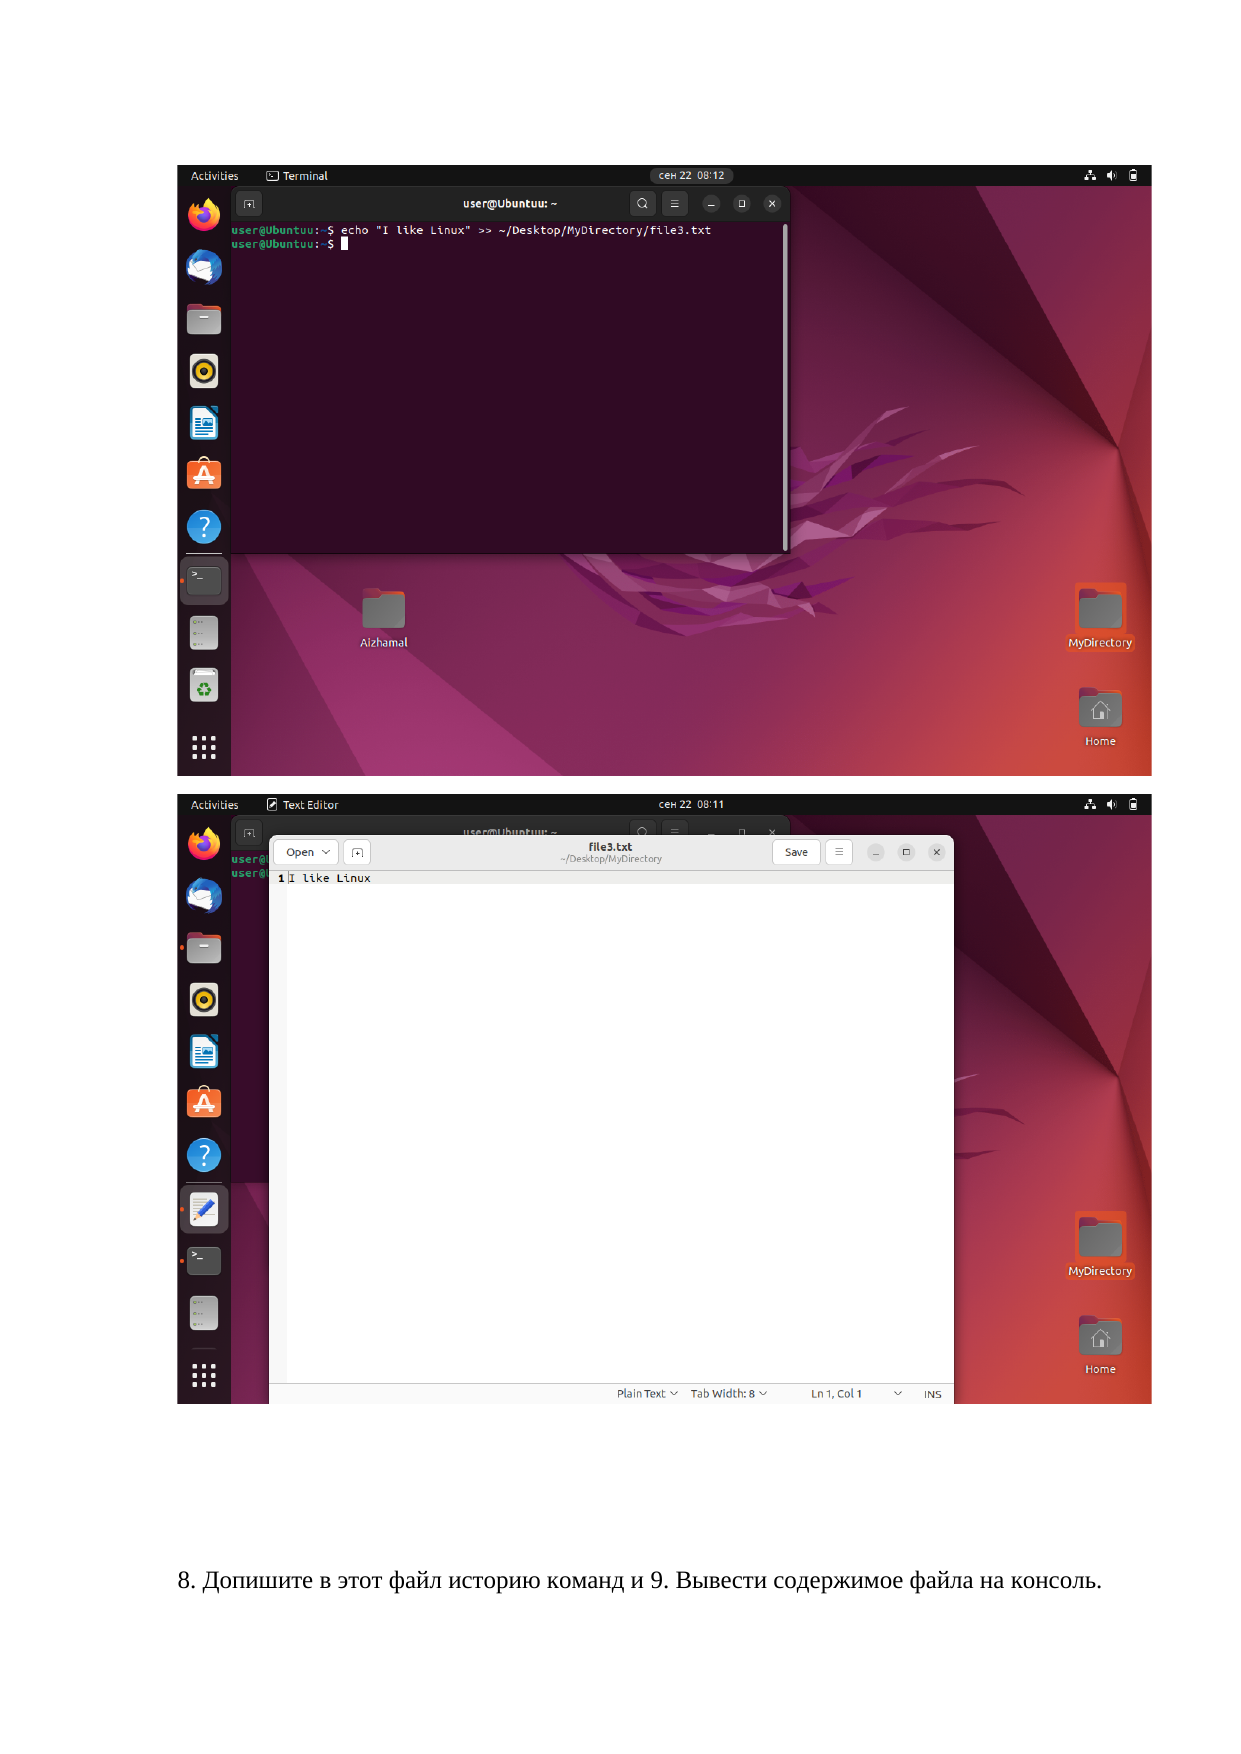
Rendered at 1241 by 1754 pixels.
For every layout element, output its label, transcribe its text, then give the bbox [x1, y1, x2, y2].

picture [177, 794, 1152, 1404]
picture [177, 165, 1152, 776]
text 8. Допишите в этот файл историю команд и 9. Вывести содержимое файла на консоль. [177, 1566, 1152, 1594]
